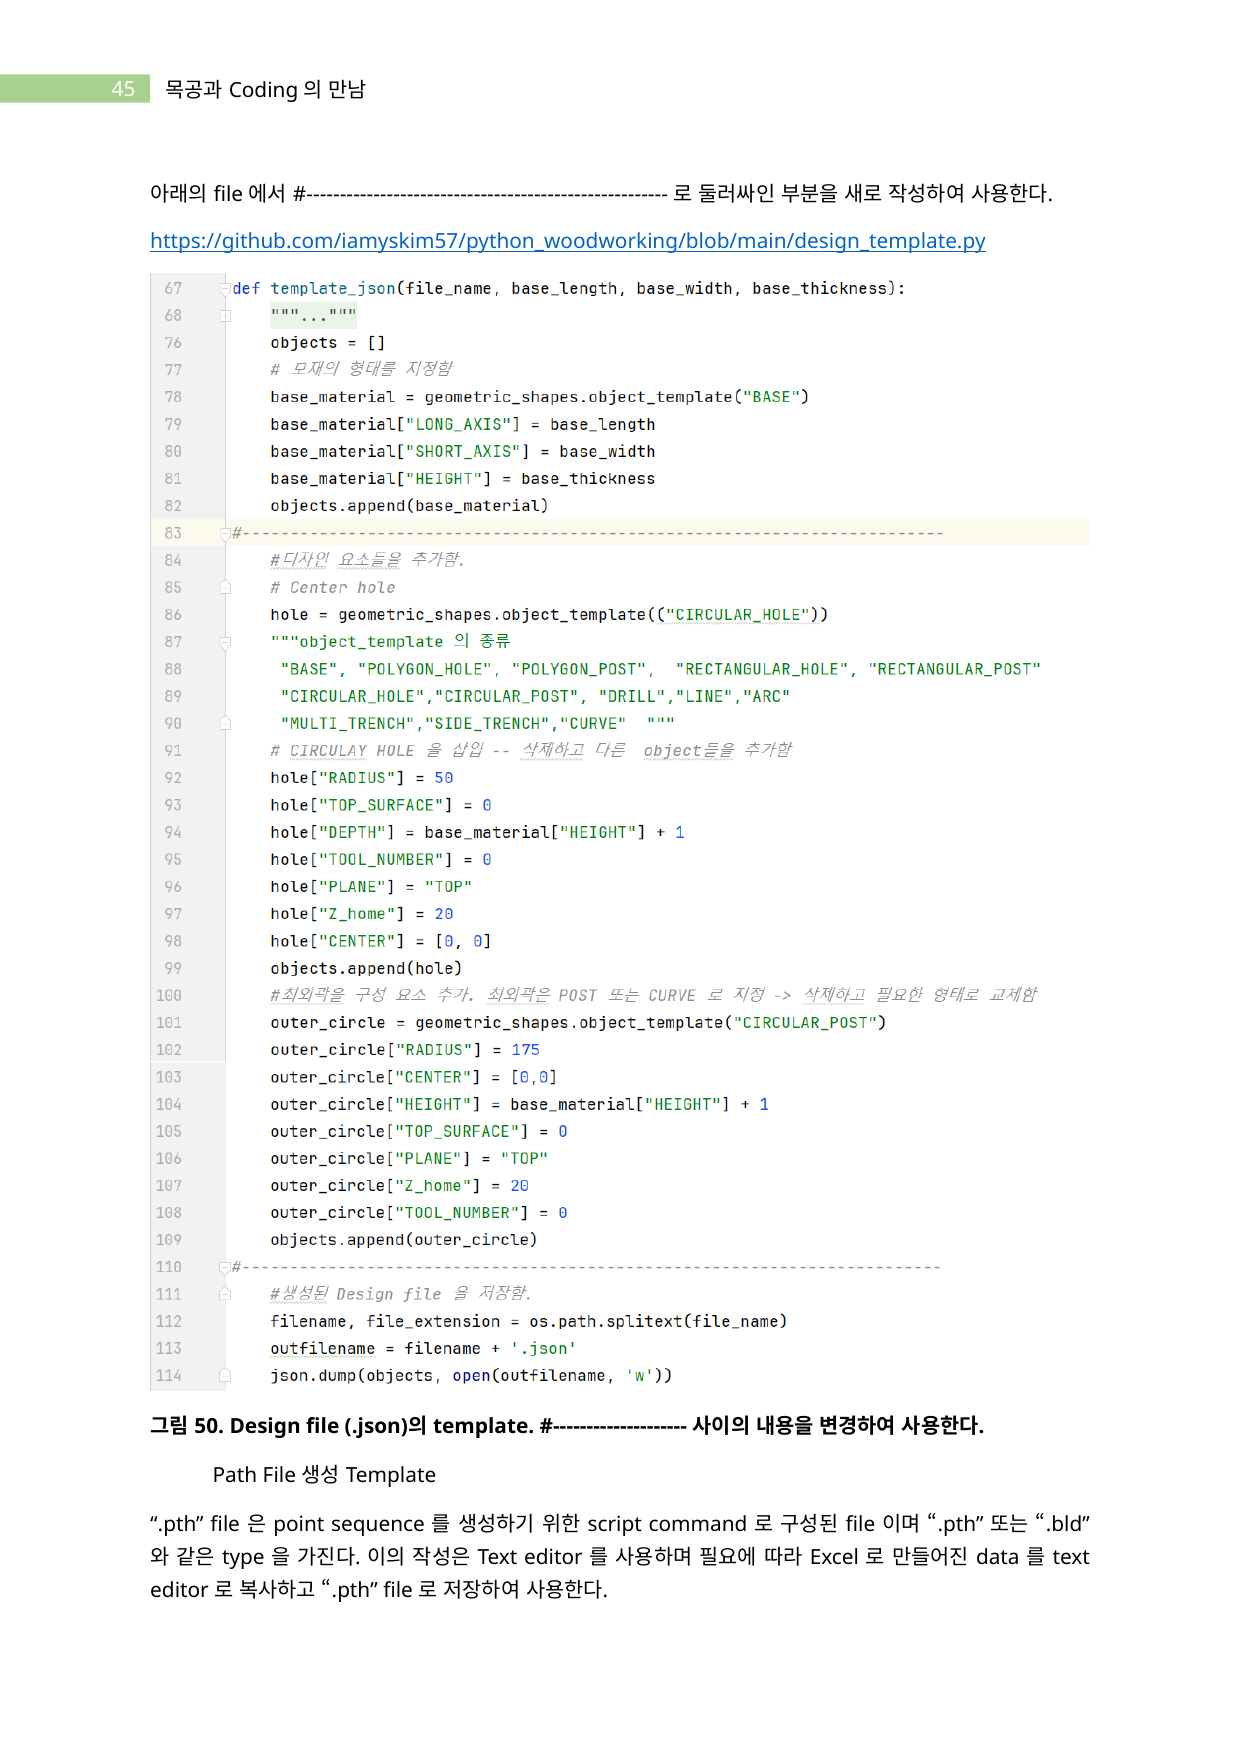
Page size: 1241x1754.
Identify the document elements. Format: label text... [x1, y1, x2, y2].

picture [150, 273, 1090, 1061]
subtitle Path File 생성 Template [212, 1458, 1090, 1489]
text 그림 50. Design file (.json)의 template. #-------------------- 사이의 내용을 변경하여 사용한다. [150, 1409, 1090, 1439]
text “.pth” file 은 point sequence 를 생성하기 위한 script command 로 구성된 file 이며 “.pth” 또는 “.bld” 와 같은 type 을 가진다. 이의 작성은 Text editor 를 사용하며 필요에 따라 Excel 로 만들어진 data 를 text editor 로 복사하고 “.pth” file 로 저장하여 사용한다. [150, 1508, 1090, 1603]
picture [150, 1062, 1110, 1391]
text 아래의 file 에서 #------------------------------------------------------ 로 둘러싸인 부분을 새로 작성하여 사용한다. [150, 177, 1090, 207]
text https://github.com/iamyskim57/python_woodworking/blob/main/design_template.py [150, 227, 1090, 255]
